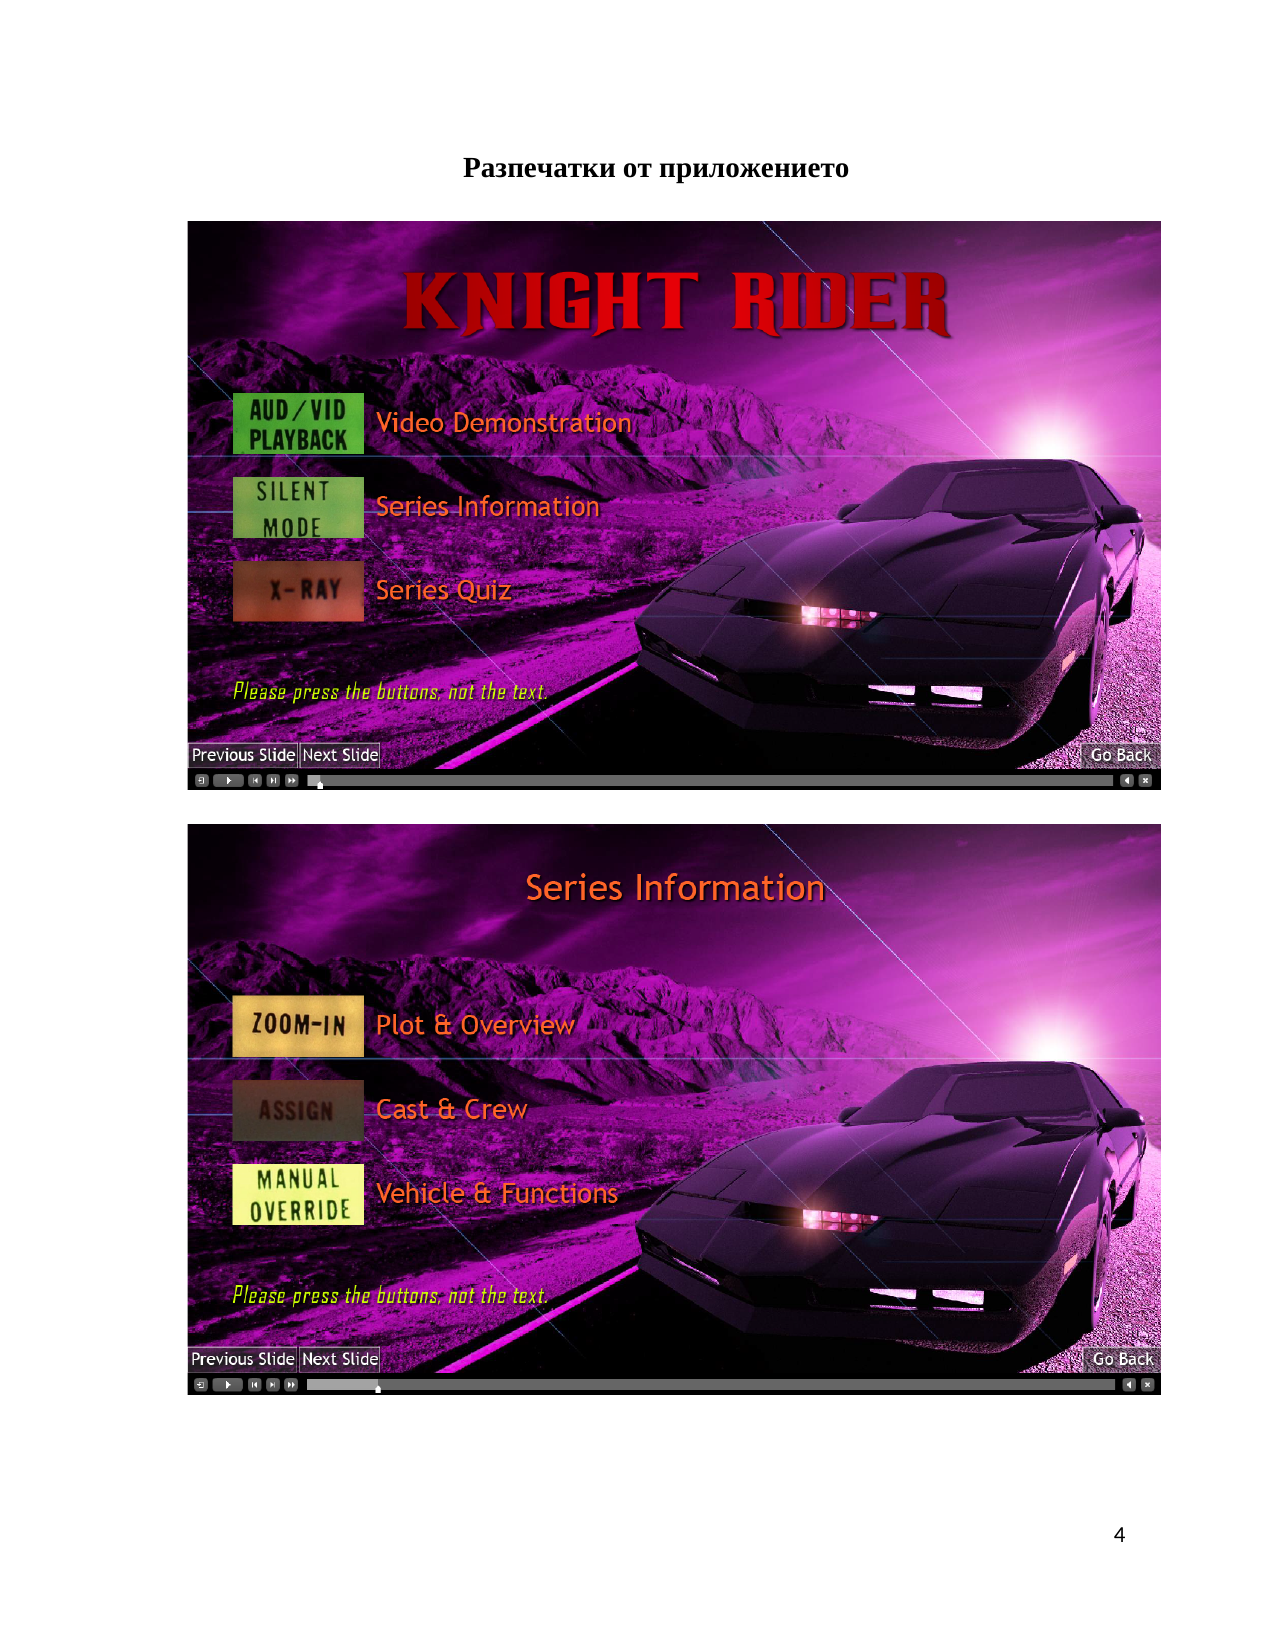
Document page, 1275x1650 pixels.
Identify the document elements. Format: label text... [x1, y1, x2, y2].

picture [187, 824, 1161, 1395]
text Разпечатки от приложението [187, 150, 1125, 183]
picture [187, 221, 1161, 790]
